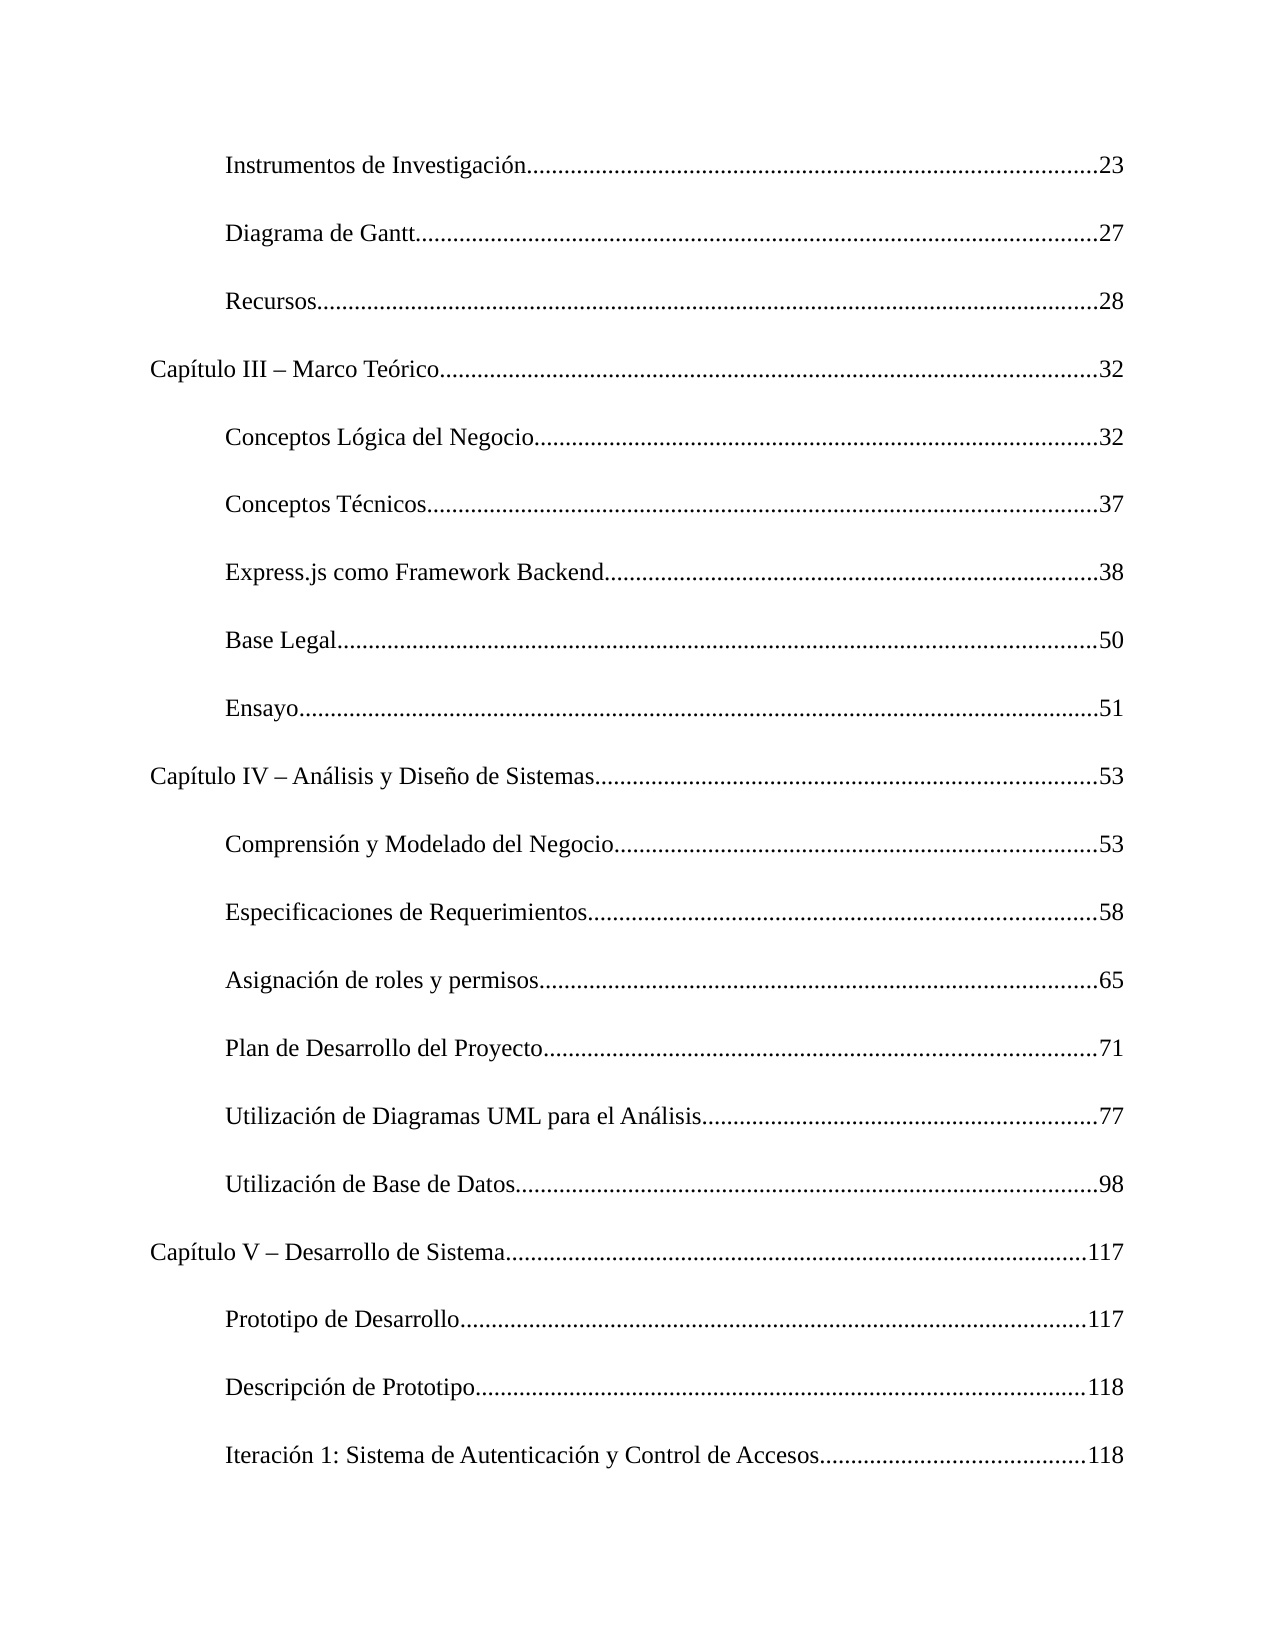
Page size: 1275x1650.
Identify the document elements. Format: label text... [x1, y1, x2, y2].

text Asignación de roles y permisos. 65 [225, 965, 1125, 994]
text Descripción de Prototipo 118 [225, 1372, 1125, 1401]
text Express.js como Framework Backend 38 [225, 557, 1125, 586]
text Utilización de Base de Datos 98 [225, 1169, 1125, 1197]
text Prototipo de Desarrollo 117 [225, 1304, 1125, 1333]
text Capítulo III – Marco Teórico 32 [150, 354, 1125, 382]
text Capítulo IV – Análisis y Diseño de Sistemas 53 [150, 761, 1125, 790]
text Especificaciones de Requerimientos 58 [225, 897, 1125, 926]
text Ensayo 51 [225, 693, 1125, 722]
text Comprensión y Modelado del Negocio. 53 [225, 829, 1125, 858]
text Iteración 1: Sistema de Autenticación y Control de Accesos 118 [225, 1440, 1125, 1469]
text Base Legal 50 [225, 625, 1125, 654]
text Recursos 28 [225, 286, 1125, 314]
text Capítulo V – Desarrollo de Sistema 117 [150, 1237, 1125, 1265]
text Plan de Desarrollo del Proyecto 71 [225, 1033, 1125, 1062]
text Diagrama de Gantt 27 [225, 218, 1125, 247]
text Conceptos Técnicos 37 [225, 489, 1125, 518]
text Conceptos Lógica del Negocio 32 [225, 422, 1125, 450]
text Utilización de Diagramas UML para el Análisis. 77 [225, 1101, 1125, 1129]
text Instrumentos de Investigación 23 [225, 150, 1125, 179]
